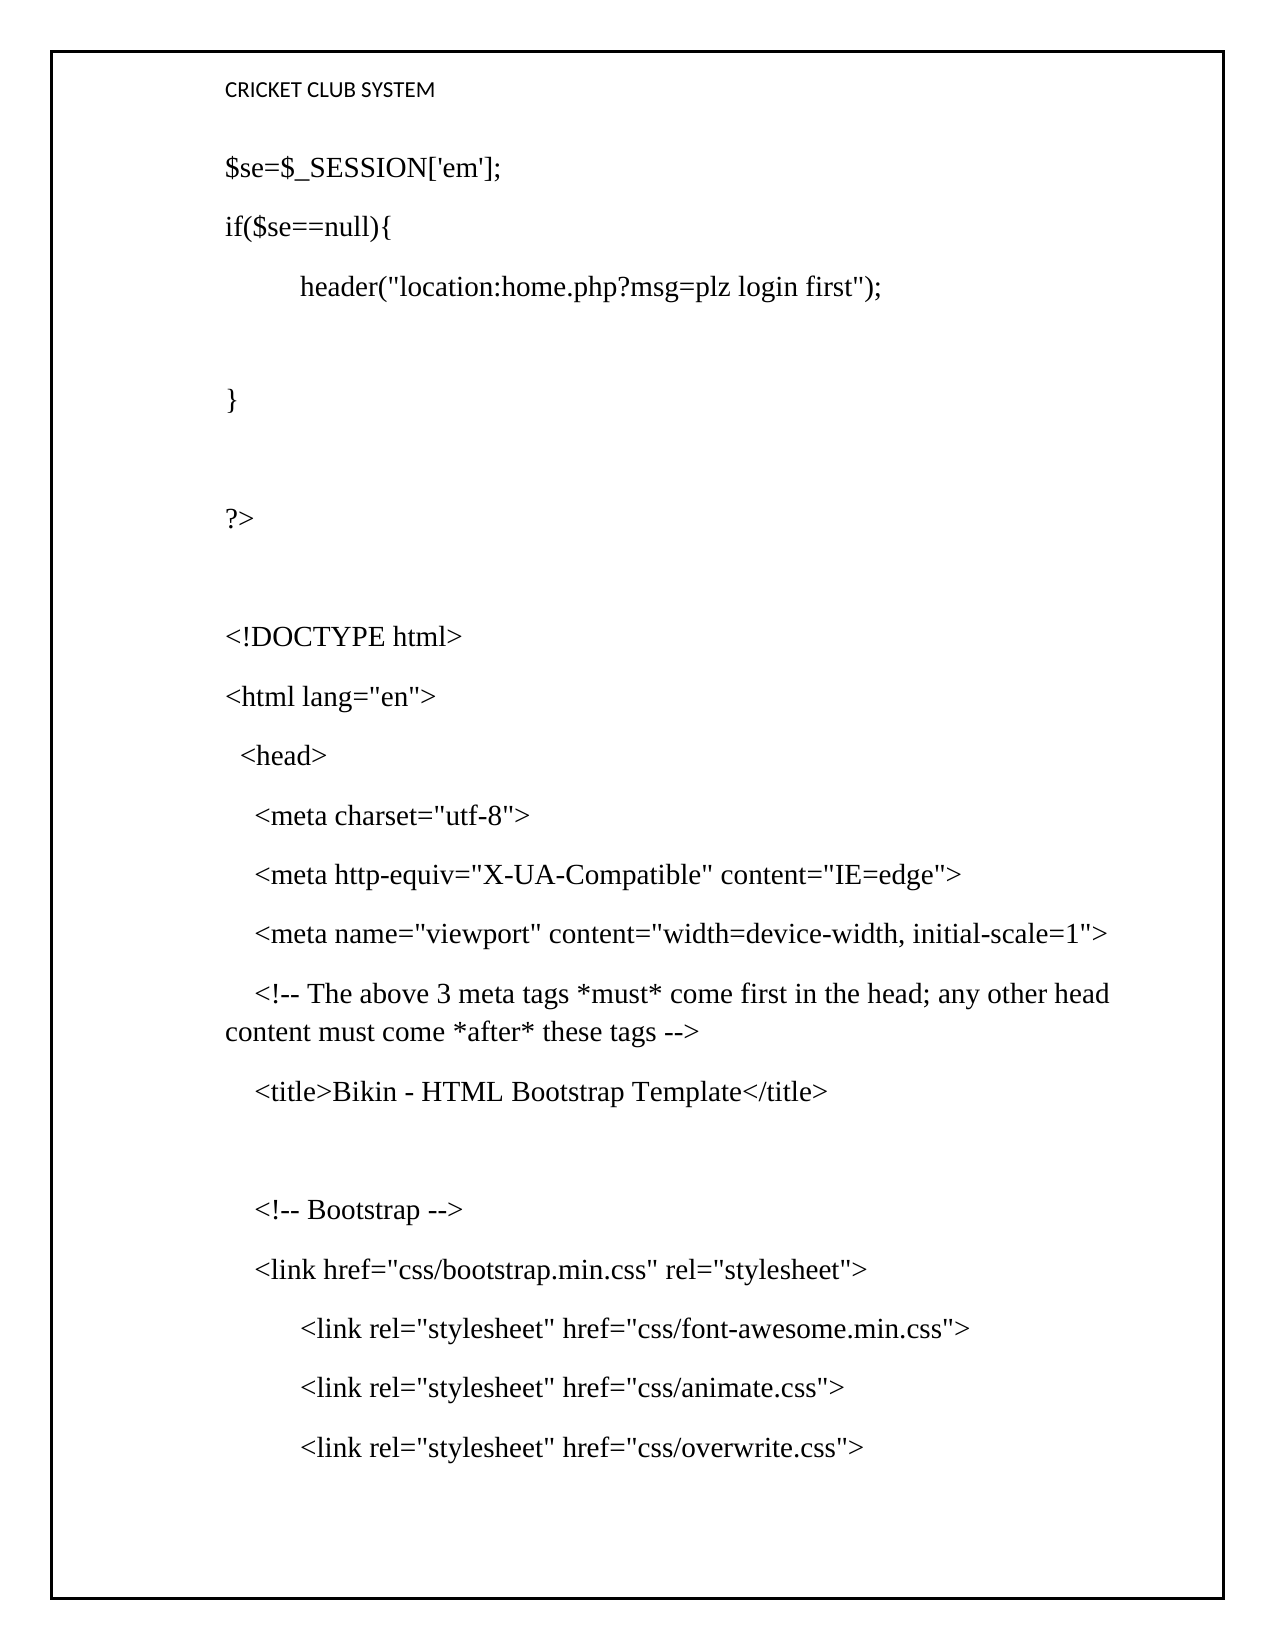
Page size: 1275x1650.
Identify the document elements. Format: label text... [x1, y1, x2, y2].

text if($se==null){ [225, 209, 1125, 243]
text <link rel="stylesheet" href="css/animate.css"> [225, 1371, 1125, 1404]
text ?> [225, 501, 1125, 534]
text $se=$_SESSION['em']; [225, 150, 1125, 183]
text } [225, 382, 1125, 416]
text <html lang="en"> [225, 679, 1125, 712]
text <title>Bikin - HTML Bootstrap Template</title> [225, 1074, 1125, 1107]
text header("location:home.php?msg=plz login first"); [225, 269, 1125, 302]
text <link rel="stylesheet" href="css/overwrite.css"> [225, 1430, 1125, 1463]
text <link href="css/bootstrap.min.css" rel="stylesheet"> [225, 1252, 1125, 1285]
text <!-- Bootstrap --> [225, 1192, 1125, 1226]
text <head> [225, 738, 1125, 772]
text <!-- The above 3 meta tags *must* come first in the head; any other head content must come *after* these tags --> [225, 976, 1125, 1048]
text <link rel="stylesheet" href="css/font-awesome.min.css"> [225, 1311, 1125, 1345]
text <meta charset="utf-8"> [225, 798, 1125, 831]
text <meta name="viewport" content="width=device-width, initial-scale=1"> [225, 916, 1125, 950]
text <!DOCTYPE html> [225, 619, 1125, 653]
text <meta http-equiv="X-UA-Compatible" content="IE=edge"> [225, 857, 1125, 891]
